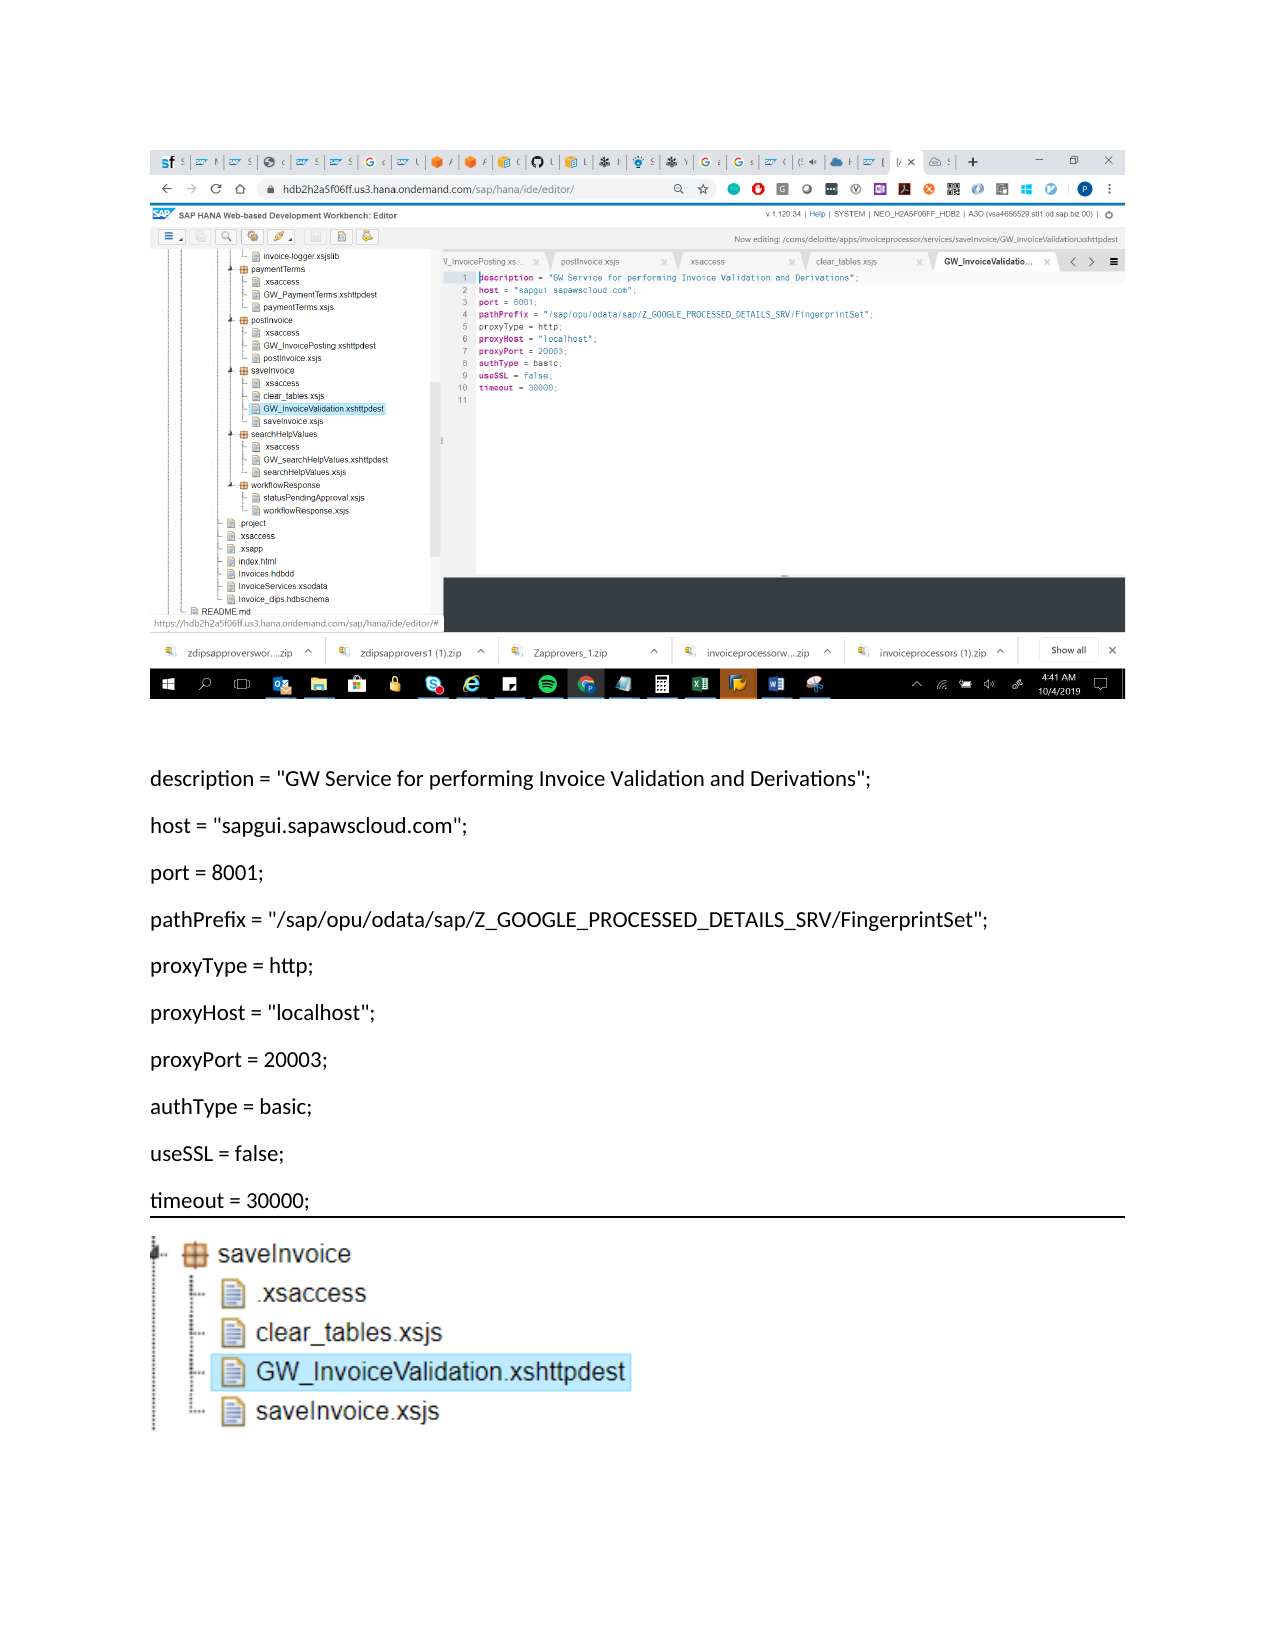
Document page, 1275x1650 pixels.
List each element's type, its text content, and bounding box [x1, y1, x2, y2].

text description = "GW Service for performing Invoice Validation and Derivations"; [150, 764, 1125, 792]
text proxyType = http; [150, 952, 1125, 980]
text port = 8001; [150, 858, 1125, 886]
picture [150, 150, 1125, 699]
text useSSL = false; [150, 1139, 1125, 1167]
text timeout = 30000; [150, 1186, 1125, 1216]
text authType = basic; [150, 1092, 1125, 1120]
text pathPrefix = "/sap/opu/odata/sap/Z_GOOGLE_PROCESSED_DETAILS_SRV/FingerprintSet"; [150, 905, 1125, 933]
text host = "sapgui.sapawscloud.com"; [150, 811, 1125, 839]
text proxyPort = 20003; [150, 1045, 1125, 1073]
text proxyHost = "localhost"; [150, 998, 1125, 1027]
picture [150, 1236, 666, 1431]
